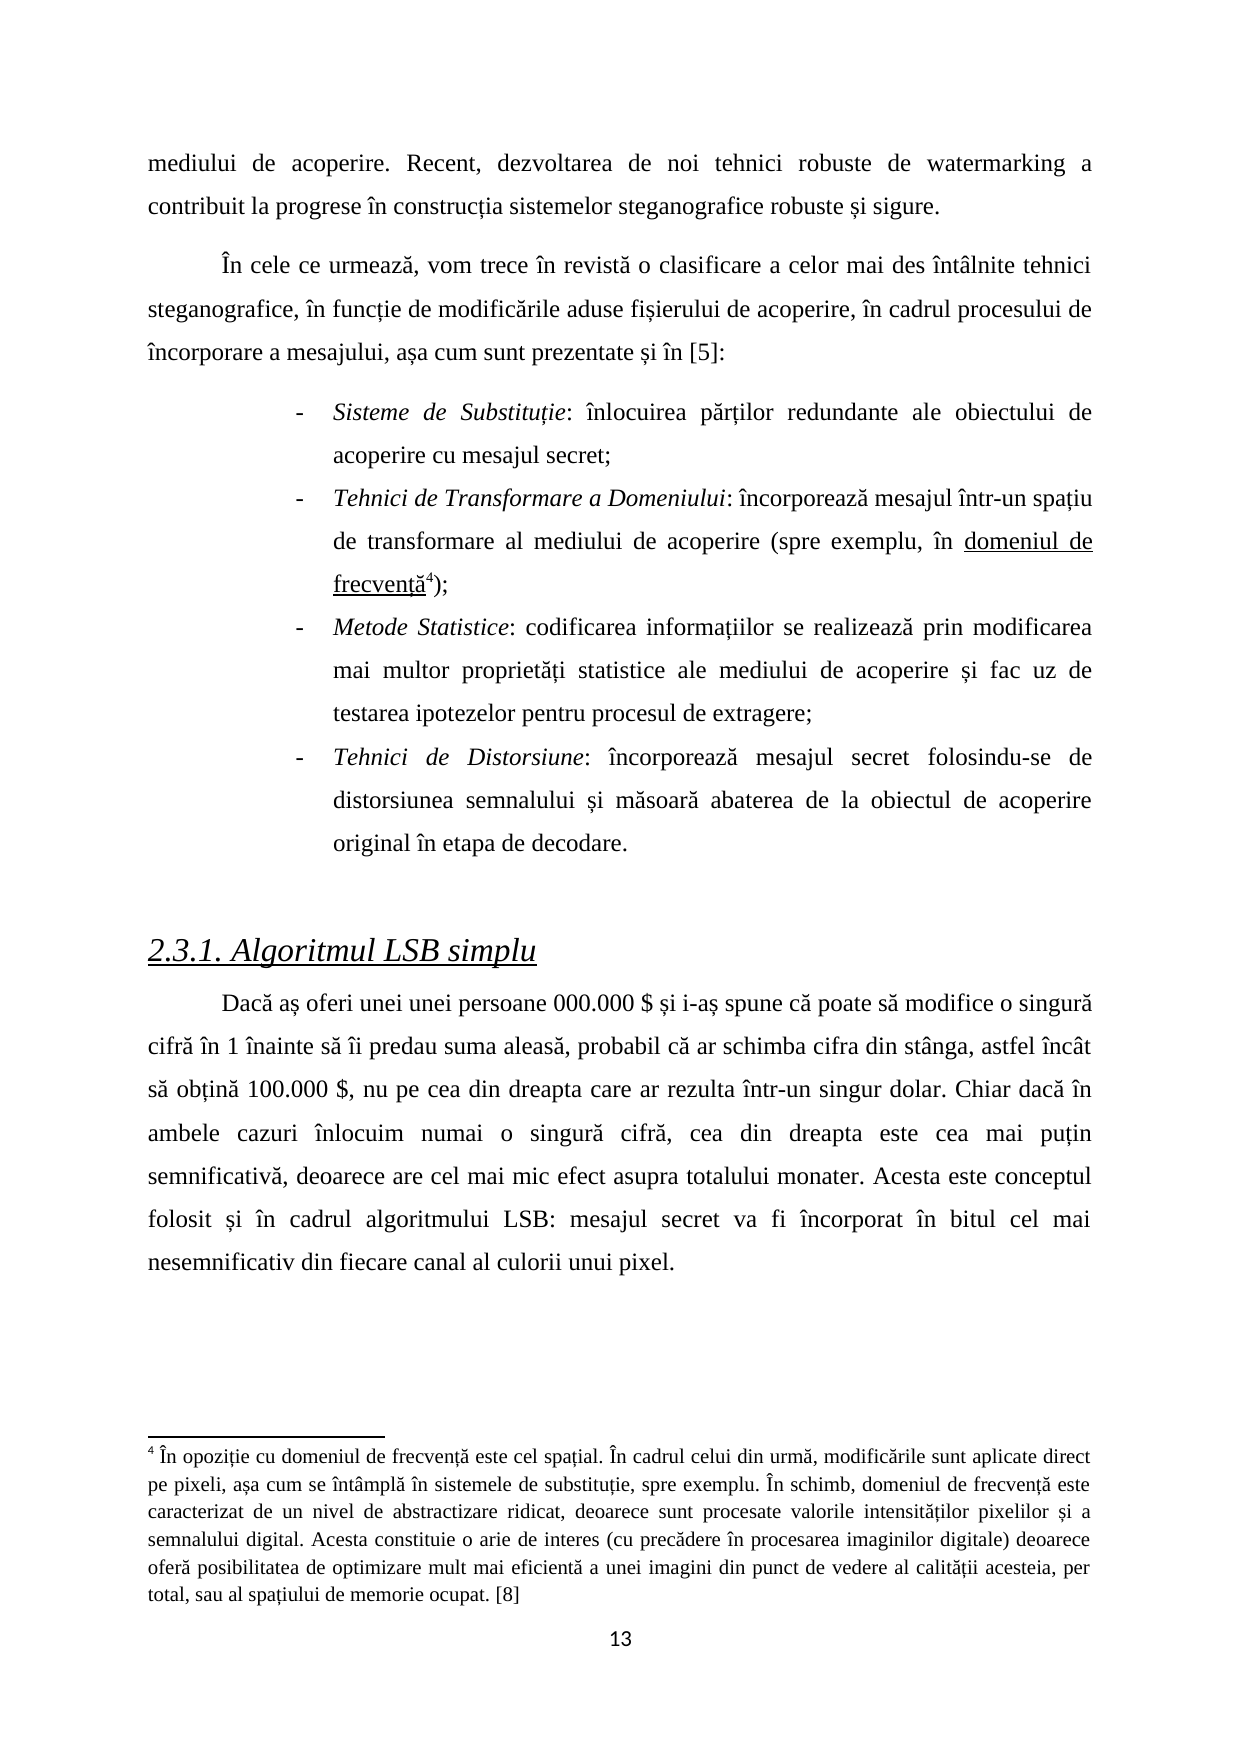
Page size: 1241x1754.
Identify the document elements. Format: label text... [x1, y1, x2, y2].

list Tehnici de Transformare a Domeniului: încorporează mesajul într-un spațiu de transformare al mediului de acoperire (spre exemplu, în domeniul de frecvență); [295, 483, 1093, 598]
text Dacă aș oferi unei unei persoane 000.000 $ și i-aș spune că poate să modifice o singură cifră în 1 înainte să îi predau suma aleasă, probabil că ar schimba cifra din stânga, astfel încât să obțină 100.000 $, nu pe cea din dreapta care ar rezulta într-un singur dolar. Chiar dacă în ambele cazuri înlocuim numai o singură cifră, cea din dreapta este cea mai puțin semnificativă, deoarece are cel mai mic efect asupra totalului monater. Acesta este conceptul folosit și în cadrul algoritmului LSB: mesajul secret va fi încorporat în bitul cel mai nesemnificativ din fiecare canal al culorii unui pixel. [148, 988, 1093, 1276]
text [148, 148, 1093, 219]
list Metode Statistice: codificarea informațiilor se realizează prin modificarea mai multor proprietăți statistice ale mediului de acoperire și fac uz de testarea ipotezelor pentru procesul de extragere; [295, 612, 1093, 727]
text În cele ce urmează, vom trece în revistă o clasificare a celor mai des întâlnite tehnici steganografice, în funcție de modificările aduse fișierului de acoperire, în cadrul procesului de încorporare a mesajului, așa cum sunt prezentate și în : [148, 251, 1093, 366]
list Tehnici de Distorsiune: încorporează mesajul secret folosindu-se de distorsiunea semnalului și măsoară abaterea de la obiectul de acoperire original în etapa de decodare. [295, 742, 1093, 857]
subtitle 2.3.1. Algoritmul LSB simplu [148, 931, 1093, 969]
list Sisteme de Substituție: înlocuirea părților redundante ale obiectului de acoperire cu mesajul secret; [295, 397, 1093, 468]
